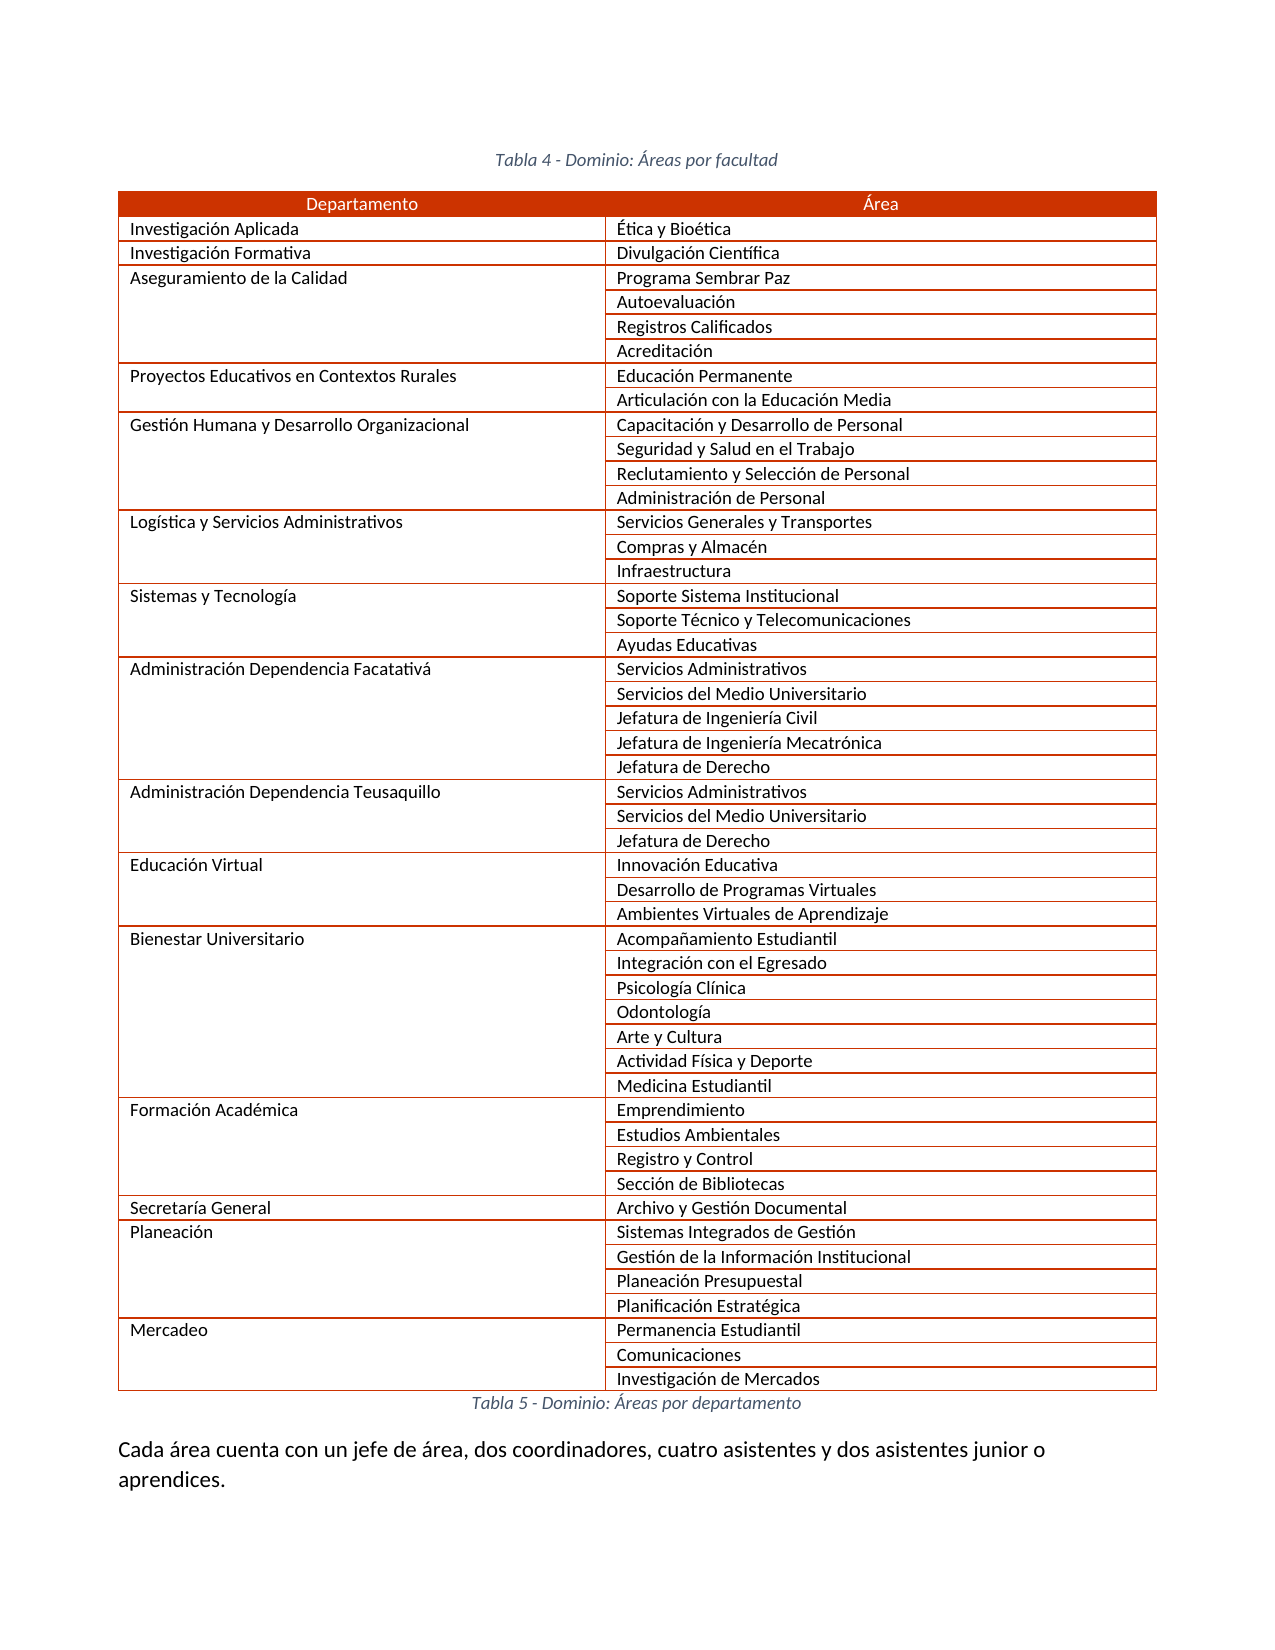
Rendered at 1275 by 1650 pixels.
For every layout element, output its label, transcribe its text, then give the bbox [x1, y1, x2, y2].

table_cell Jefatura de Ingeniería Mecatrónica [606, 731, 1156, 754]
table_cell Actividad Física y Deporte [606, 1049, 1156, 1072]
table_cell Planeación Presupuestal [606, 1270, 1156, 1292]
table_cell Educación Permanente [606, 364, 1156, 387]
table_cell Servicios Generales y Transportes [606, 511, 1156, 534]
table_cell Jefatura de Derecho [606, 756, 1156, 778]
table_cell Bienestar Universitario [119, 927, 605, 1097]
table_cell Desarrollo de Programas Virtuales [606, 878, 1156, 901]
table_cell Compras y Almacén [606, 535, 1156, 558]
table_cell Servicios del Medio Universitario [606, 805, 1156, 827]
table_cell Ayudas Educativas [606, 633, 1156, 656]
table_cell Programa Sembrar Paz [606, 266, 1156, 289]
table_cell Educación Virtual [119, 853, 605, 925]
table_cell Secretaría General [119, 1196, 605, 1219]
table_cell Servicios Administrativos [606, 658, 1156, 681]
table_cell Planeación [119, 1221, 605, 1317]
table_cell Gestión de la Información Institucional [606, 1245, 1156, 1268]
table_cell Soporte Sistema Institucional [606, 584, 1156, 607]
table_cell Articulación con la Educación Media [606, 388, 1156, 411]
table_cell Acompañamiento Estudiantil [606, 927, 1156, 950]
table_cell Administración Dependencia Facatativá [119, 658, 605, 778]
table_cell Servicios Administrativos [606, 780, 1156, 803]
table_cell Investigación de Mercados [606, 1368, 1156, 1390]
table_cell Jefatura de Ingeniería Civil [606, 707, 1156, 729]
text Cada área cuenta con un jefe de área, dos coordinadores, cuatro asistentes y dos asistentes junior o aprendices. [118, 1435, 1157, 1493]
table_cell Archivo y Gestión Documental [606, 1196, 1156, 1219]
table_cell Aseguramiento de la Calidad [119, 266, 605, 362]
table_cell Estudios Ambientales [606, 1123, 1156, 1146]
table_cell Comunicaciones [606, 1343, 1156, 1366]
table_cell Arte y Cultura [606, 1025, 1156, 1048]
table_cell Autoevaluación [606, 291, 1156, 313]
table_cell Permanencia Estudiantil [606, 1319, 1156, 1341]
table_cell Emprendimiento [606, 1098, 1156, 1121]
table_cell Planificación Estratégica [606, 1294, 1156, 1317]
table_cell Registro y Control [606, 1147, 1156, 1170]
table_cell Investigación Aplicada [119, 217, 605, 240]
table_cell Investigación Formativa [119, 242, 605, 264]
table_cell Registros Calificados [606, 315, 1156, 338]
table_cell Sistemas Integrados de Gestión [606, 1221, 1156, 1243]
table_cell Acreditación [606, 340, 1156, 362]
table_cell Administración Dependencia Teusaquillo [119, 780, 605, 852]
table_cell Infraestructura [606, 560, 1156, 583]
table_cell Innovación Educativa [606, 853, 1156, 876]
table_cell Logística y Servicios Administrativos [119, 511, 605, 583]
table_cell Ética y Bioética [606, 217, 1156, 240]
table_cell Soporte Técnico y Telecomunicaciones [606, 609, 1156, 632]
table_cell Psicología Clínica [606, 976, 1156, 999]
table_cell Proyectos Educativos en Contextos Rurales [119, 364, 605, 411]
table_header Área [606, 193, 1156, 215]
table_cell Seguridad y Salud en el Trabajo [606, 437, 1156, 460]
table_cell Servicios del Medio Universitario [606, 682, 1156, 705]
text Tabla 5 - Dominio: Áreas por departamento [118, 1391, 1157, 1414]
table_cell Ambientes Virtuales de Aprendizaje [606, 902, 1156, 925]
table_cell Mercadeo [119, 1319, 605, 1390]
table_cell Sistemas y Tecnología [119, 584, 605, 656]
table_cell Jefatura de Derecho [606, 829, 1156, 852]
table_cell Formación Académica [119, 1098, 605, 1194]
table_cell Integración con el Egresado [606, 951, 1156, 974]
table_cell Odontología [606, 1000, 1156, 1023]
table_header Departamento [119, 193, 605, 215]
table_cell Capacitación y Desarrollo de Personal [606, 413, 1156, 436]
text Tabla 4 - Dominio: Áreas por facultad [118, 148, 1157, 171]
table_cell Administración de Personal [606, 486, 1156, 509]
table_cell Medicina Estudiantil [606, 1074, 1156, 1097]
table_cell Sección de Bibliotecas [606, 1172, 1156, 1194]
table_cell Gestión Humana y Desarrollo Organizacional [119, 413, 605, 509]
table_cell Reclutamiento y Selección de Personal [606, 462, 1156, 485]
table_cell Divulgación Científica [606, 242, 1156, 264]
